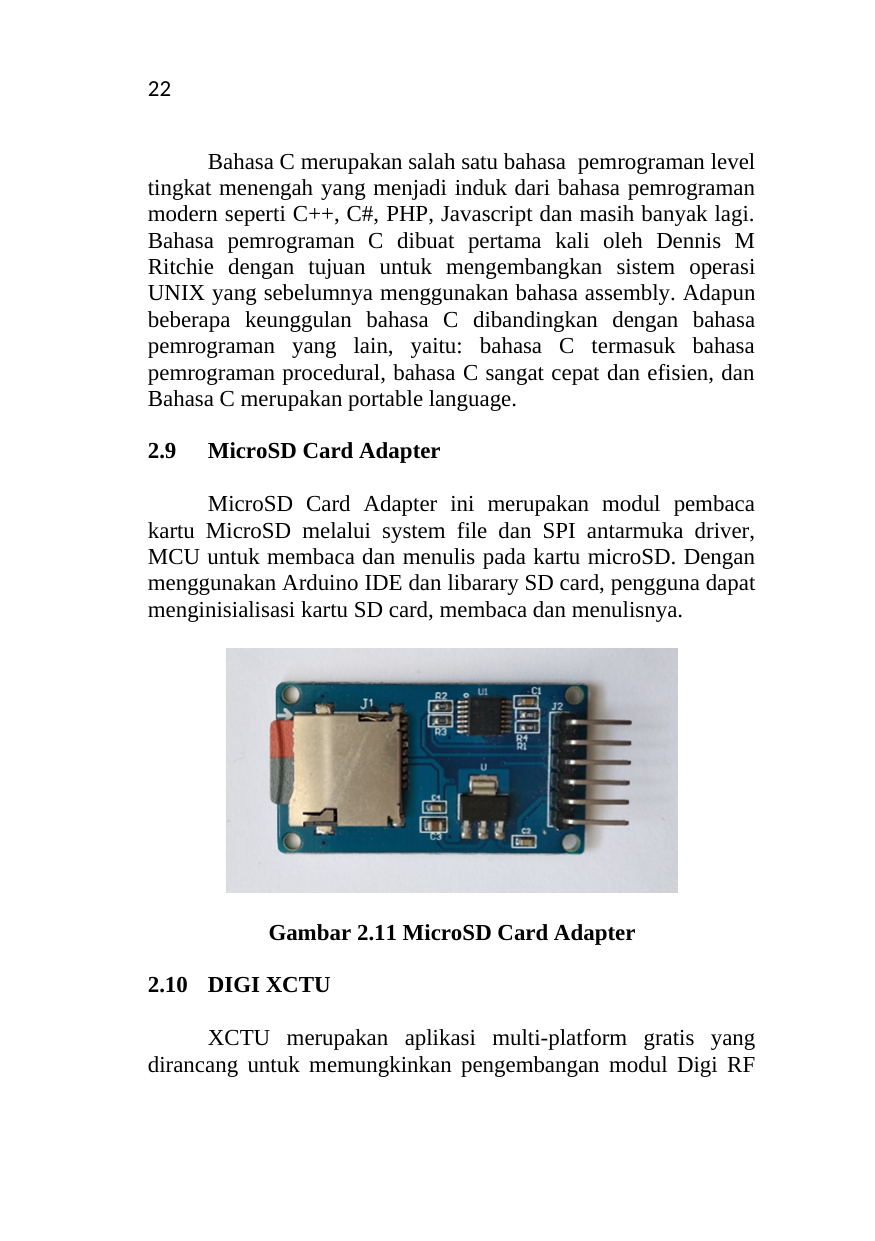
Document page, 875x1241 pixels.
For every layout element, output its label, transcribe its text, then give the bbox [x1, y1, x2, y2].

text Bahasa C merupakan salah satu bahasa pemrograman level tingkat menengah yang menjadi induk dari bahasa pemrograman modern seperti C++, C#, PHP, Javascript dan masih banyak lagi. Bahasa pemrograman C dibuat pertama kali oleh Dennis M Ritchie dengan tujuan untuk mengembangkan sistem operasi UNIX yang sebelumnya menggunakan bahasa assembly. Adapun beberapa keunggulan bahasa C dibandingkan dengan bahasa pemrograman yang lain, yaitu: bahasa C termasuk bahasa pemrograman procedural, bahasa C sangat cepat dan efisien, dan Bahasa C merupakan portable language. [148, 148, 756, 411]
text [148, 1024, 756, 1077]
subtitle DIGI XCTU [148, 972, 756, 998]
text Gambar 2. MicroSD Card Adapter [148, 919, 756, 945]
subtitle MicroSD Card Adapter [148, 438, 756, 464]
text MicroSD Card Adapter ini merupakan modul pembaca kartu MicroSD melalui system file dan SPI antarmuka driver, MCU untuk membaca dan menulis pada kartu microSD. Dengan menggunakan Arduino IDE dan libarary SD card, pengguna dapat menginisialisasi kartu SD card, membaca dan menulisnya. [148, 490, 756, 622]
picture [225, 648, 678, 893]
